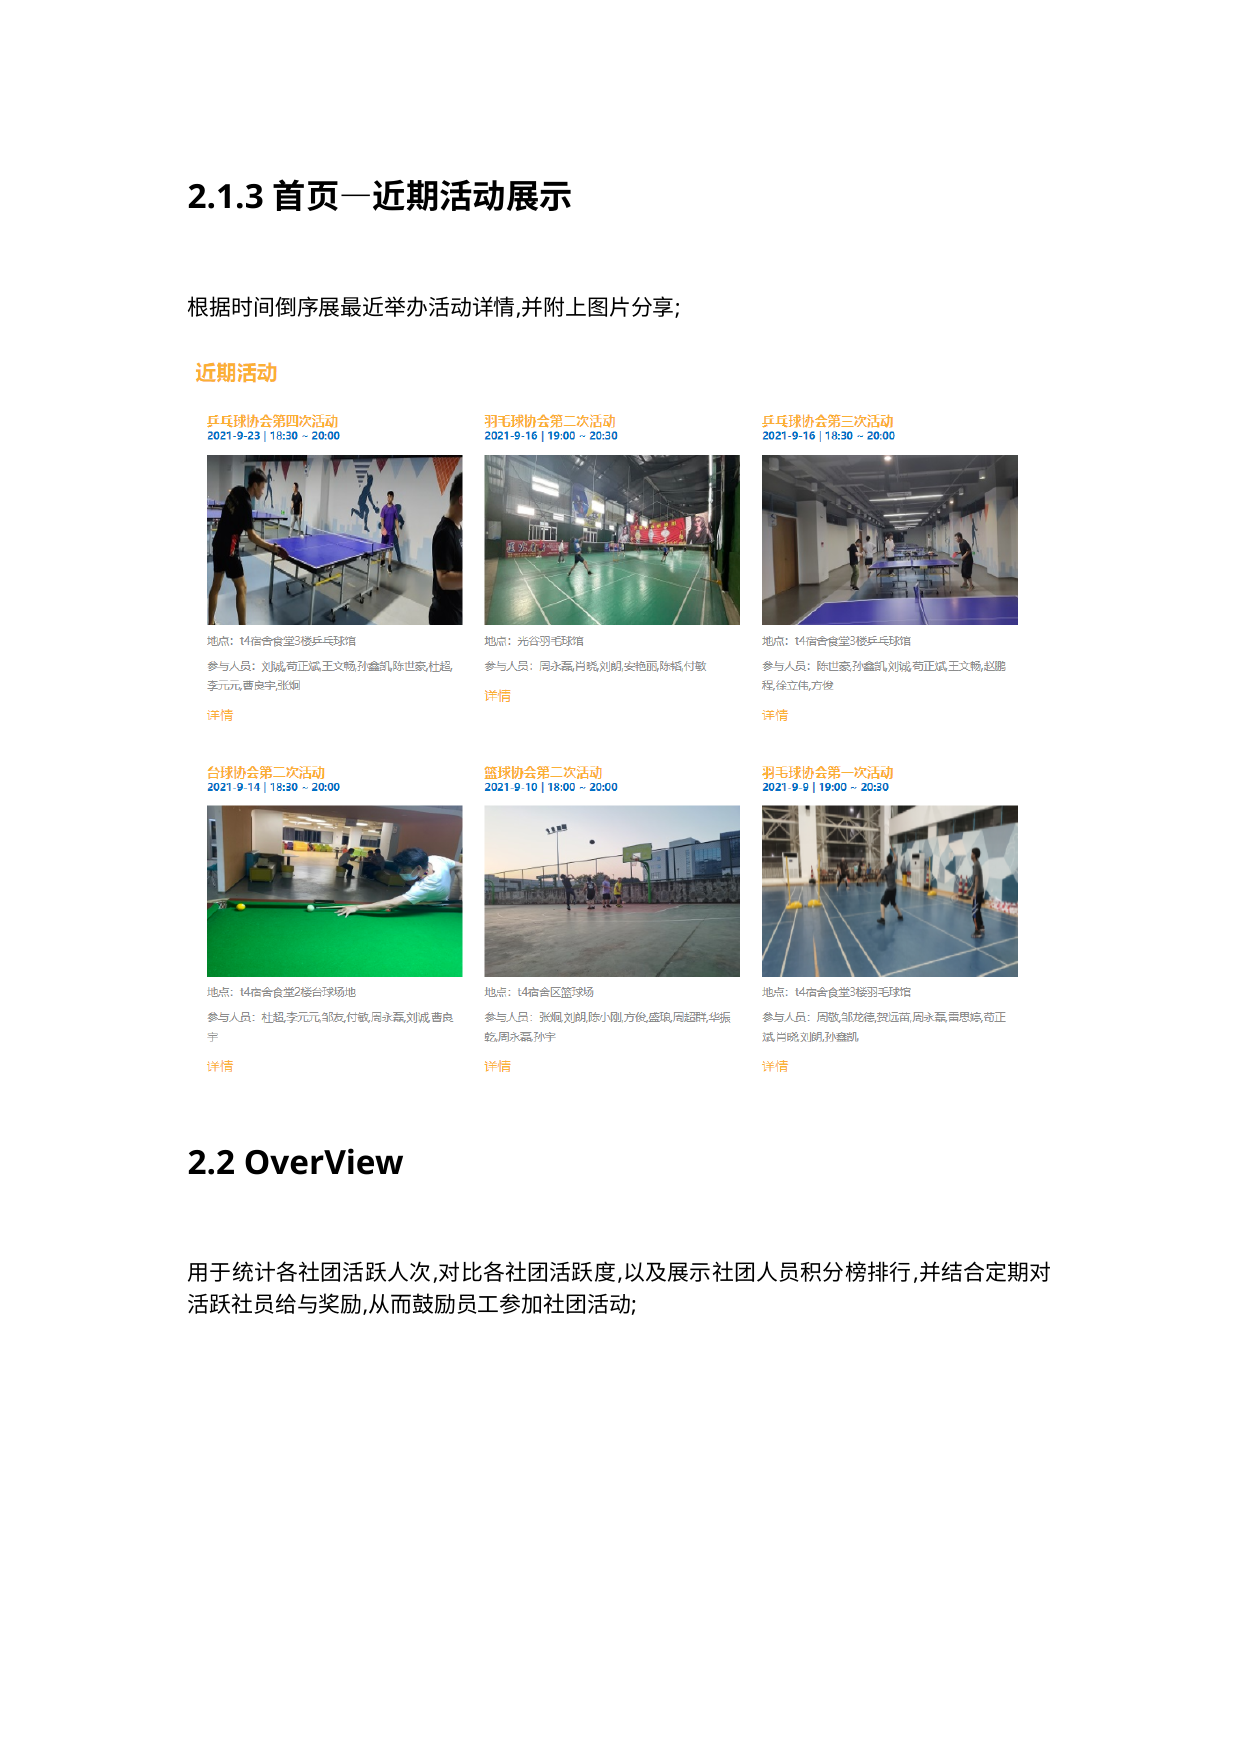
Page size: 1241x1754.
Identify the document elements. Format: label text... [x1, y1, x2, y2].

picture [187, 354, 1053, 1089]
text 用于统计各社团活跃人次,对比各社团活跃度,以及展示社团人员积分榜排行,并结合定期对活跃社员给与奖励,从而鼓励员工参加社团活动; [187, 1254, 1053, 1319]
text 根据时间倒序展最近举办活动详情,并附上图片分享; [187, 289, 1053, 322]
subtitle 2.2 OverView [187, 1129, 1053, 1194]
subtitle 2.1.3 首页—近期活动展示 [187, 162, 1053, 227]
